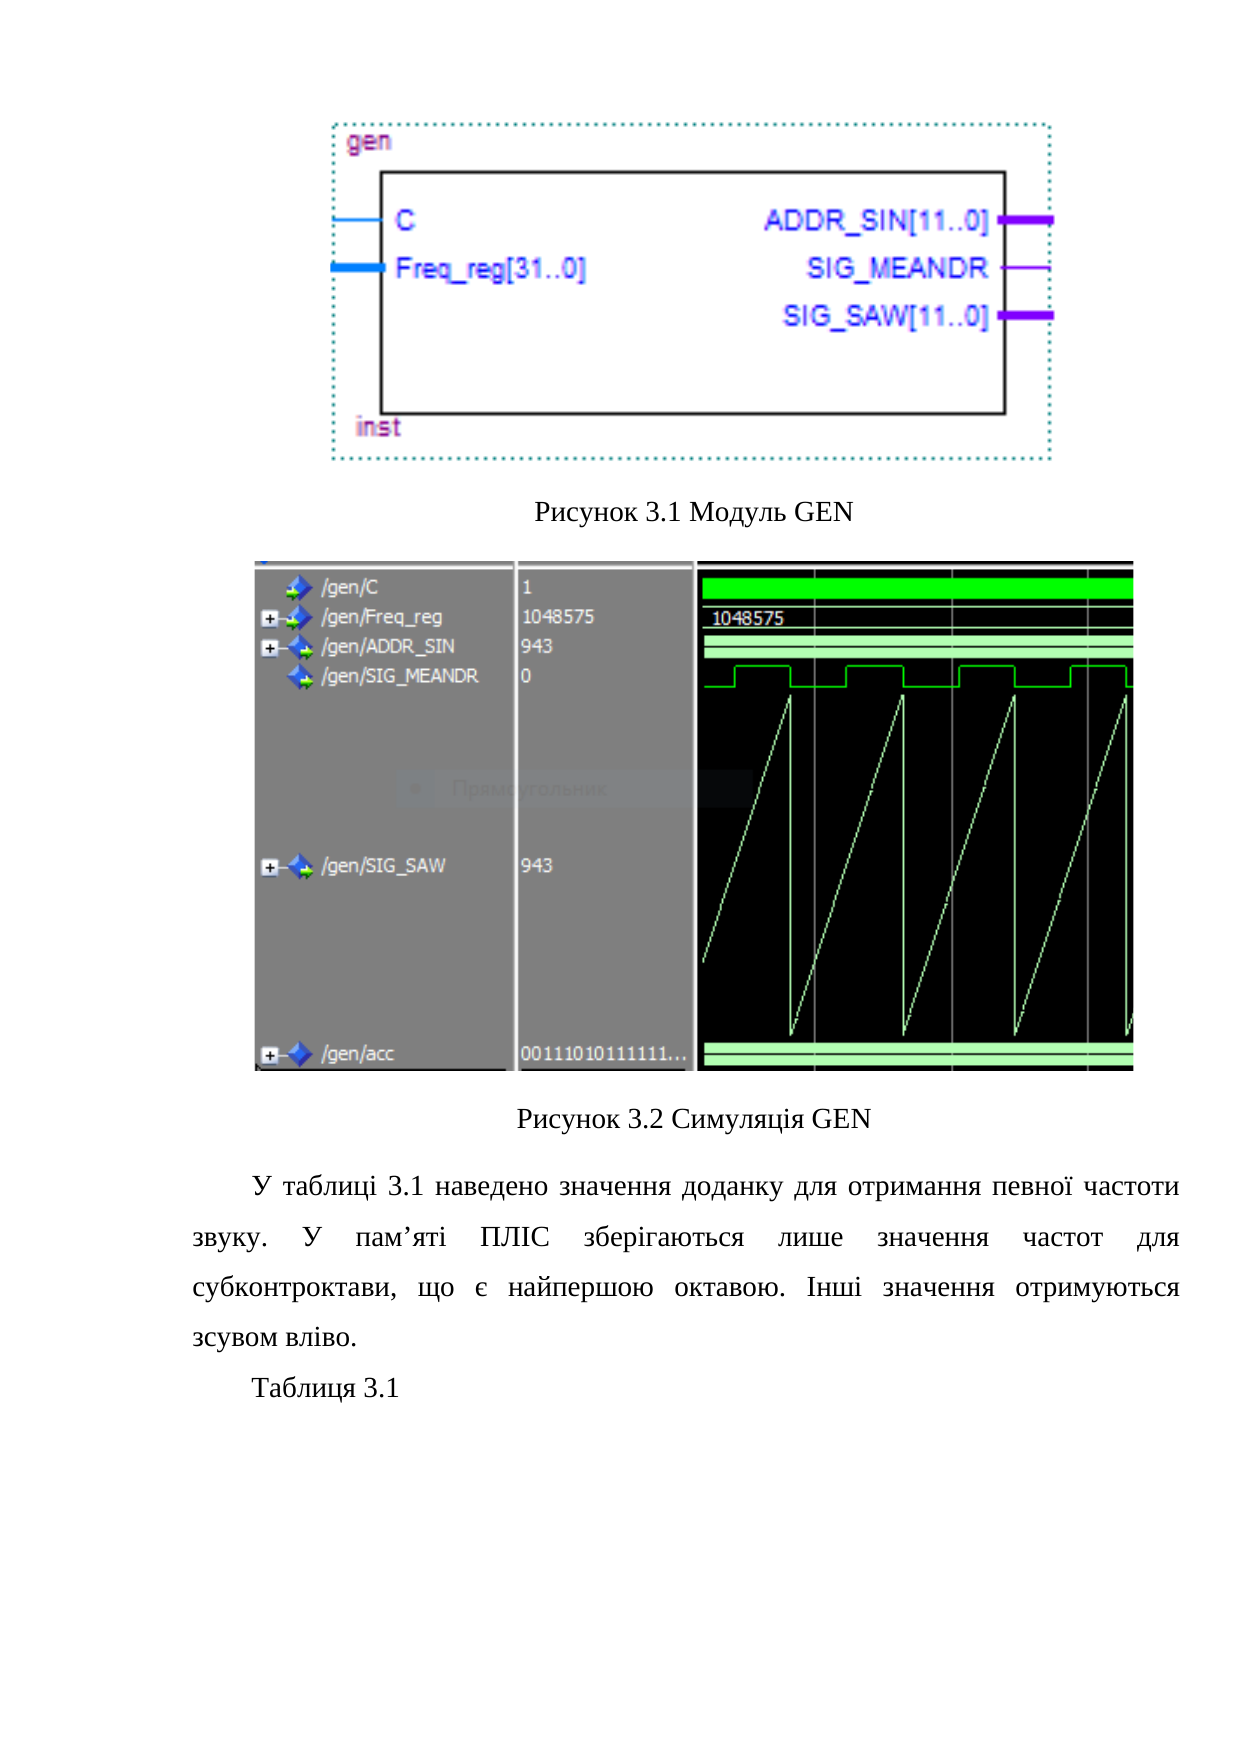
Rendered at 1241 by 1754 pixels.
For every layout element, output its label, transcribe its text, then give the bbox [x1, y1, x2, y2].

picture [330, 118, 1058, 464]
list Таблиця 3.1 [192, 1370, 1181, 1403]
picture [254, 561, 1134, 1071]
list У таблиці 3.1 наведено значення доданку для отримання певної частоти звуку. У пам’яті ПЛІС зберігаються лише значення частот для субконтроктави, що є найпершою октавою. Інші значення отримуються зсувом вліво. [192, 1168, 1181, 1353]
text Рисунок 3.2 Симуляція GEN [148, 1102, 1181, 1135]
text Рисунок 3.1 Модуль GEN [148, 494, 1181, 528]
